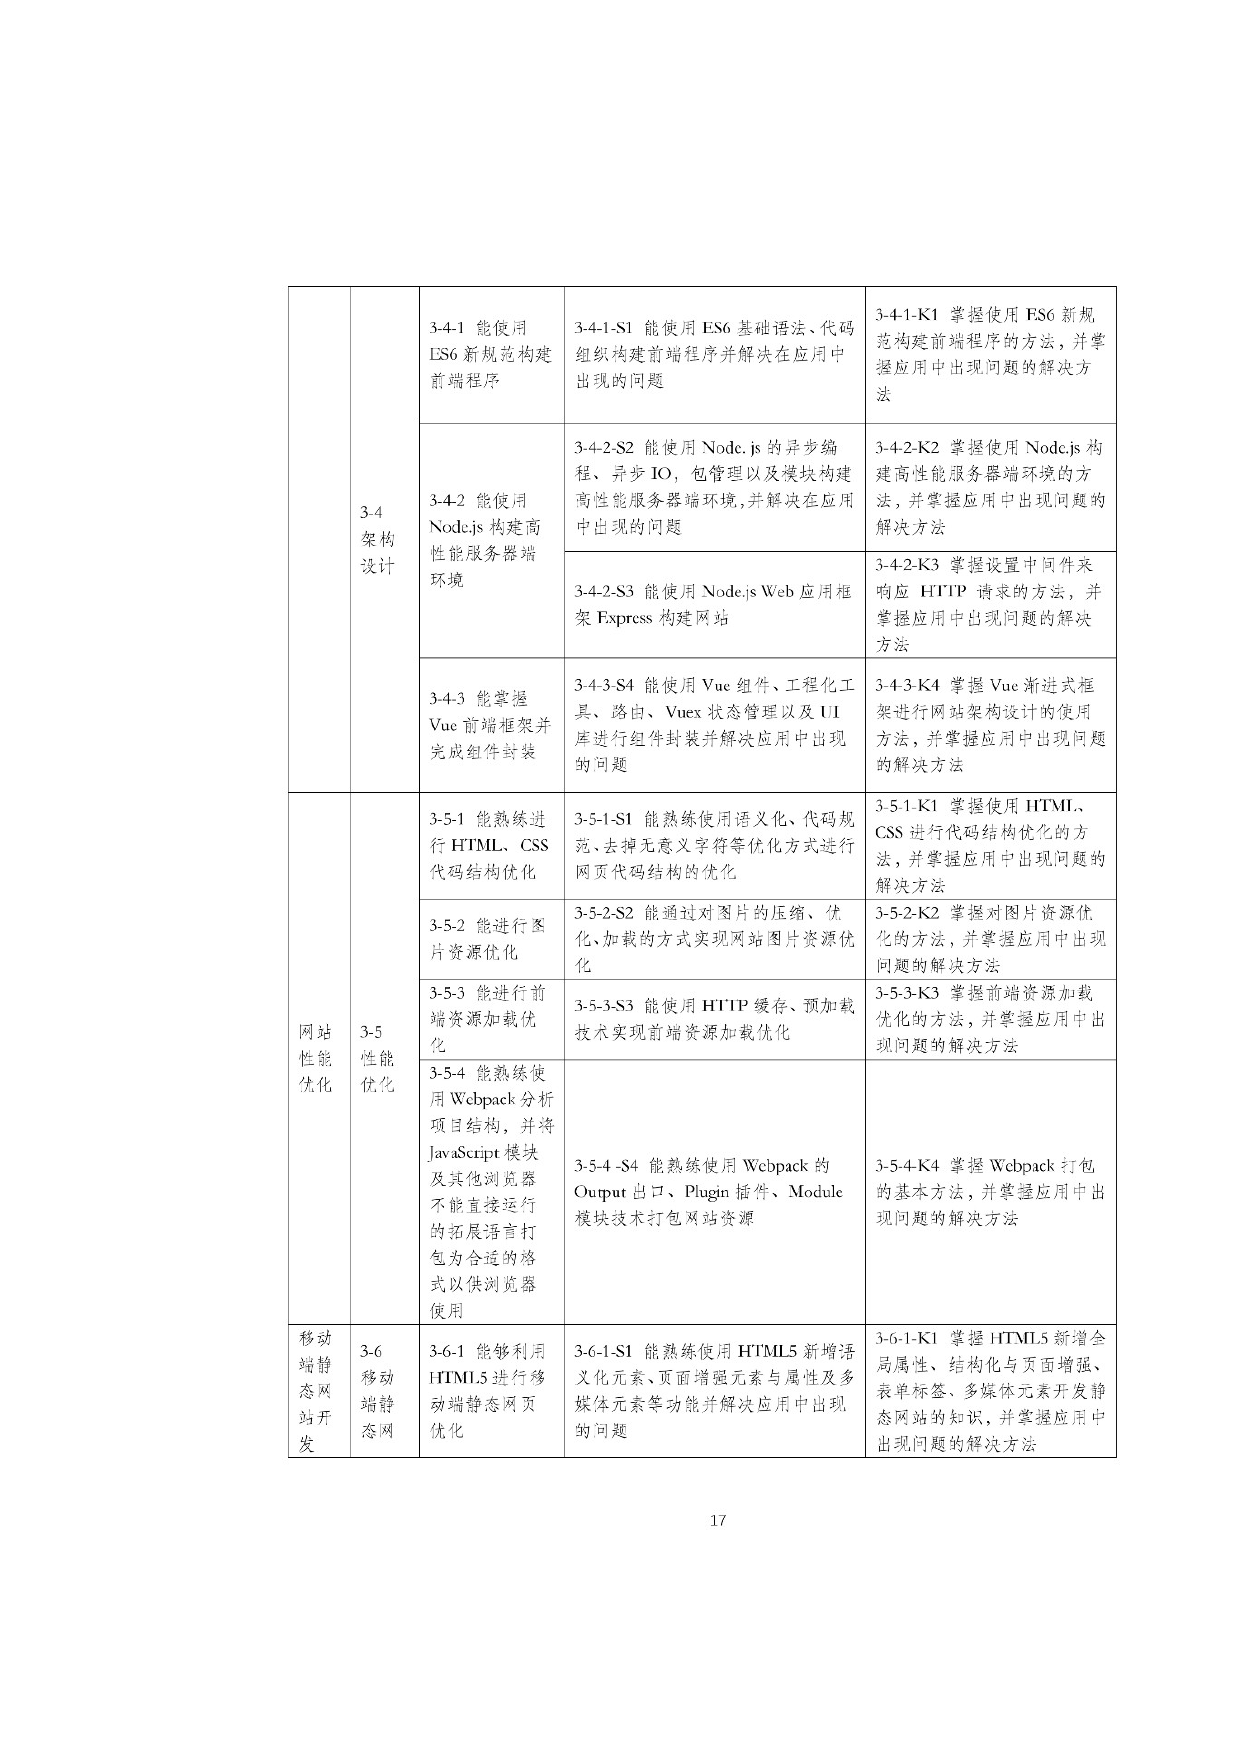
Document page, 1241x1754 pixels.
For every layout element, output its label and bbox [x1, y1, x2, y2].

picture [187, 162, 1217, 1592]
